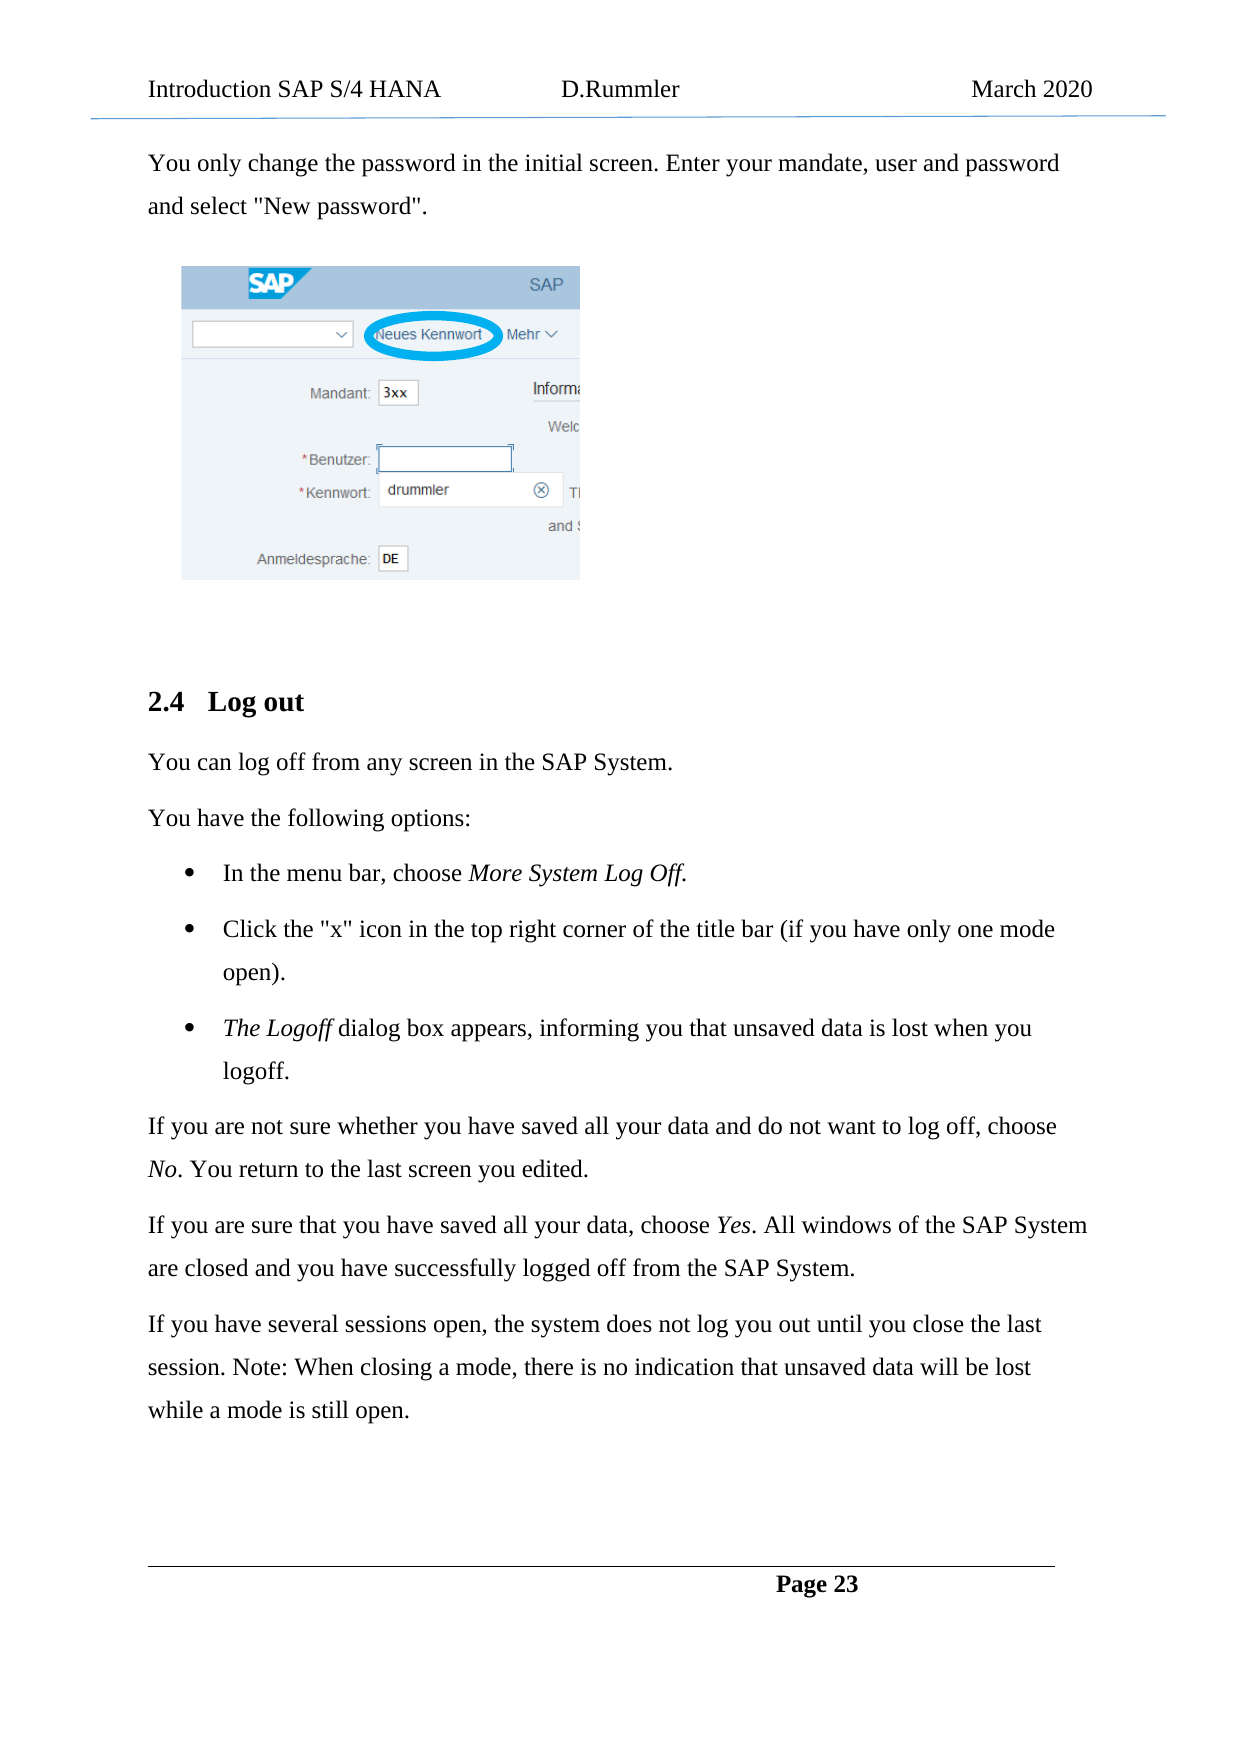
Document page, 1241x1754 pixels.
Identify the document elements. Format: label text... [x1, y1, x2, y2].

text You only change the password in the initial screen. Enter your mandate, user and password and select "New password". [148, 148, 1093, 219]
text If you have several sessions open, the system does not log you out until you close the last session. Note: When closing a mode, there is no indication that unsaved data will be lost while a mode is still open. [148, 1309, 1093, 1424]
picture [181, 266, 580, 580]
text If you are sure that you have saved all your data, choose Yes. All windows of the SAP System are closed and you have successfully logged off from the SAP System. [148, 1210, 1093, 1282]
list Click the "x" icon in the top right corner of the title bar (if you have only one mode open). [185, 914, 1093, 986]
list In the menu bar, choose More System Log Off. [185, 858, 1093, 887]
subtitle Log out [148, 684, 1093, 718]
text You can log off from any screen in the SAP System. [148, 747, 1093, 776]
list The Logoff dialog box appears, informing you that unsaved data is lost when you logoff. [185, 1013, 1093, 1084]
text If you are not sure whether you have saved all your data and do not want to log off, choose No. You return to the last screen you edited. [148, 1111, 1093, 1183]
text You have the following options: [148, 803, 1093, 831]
